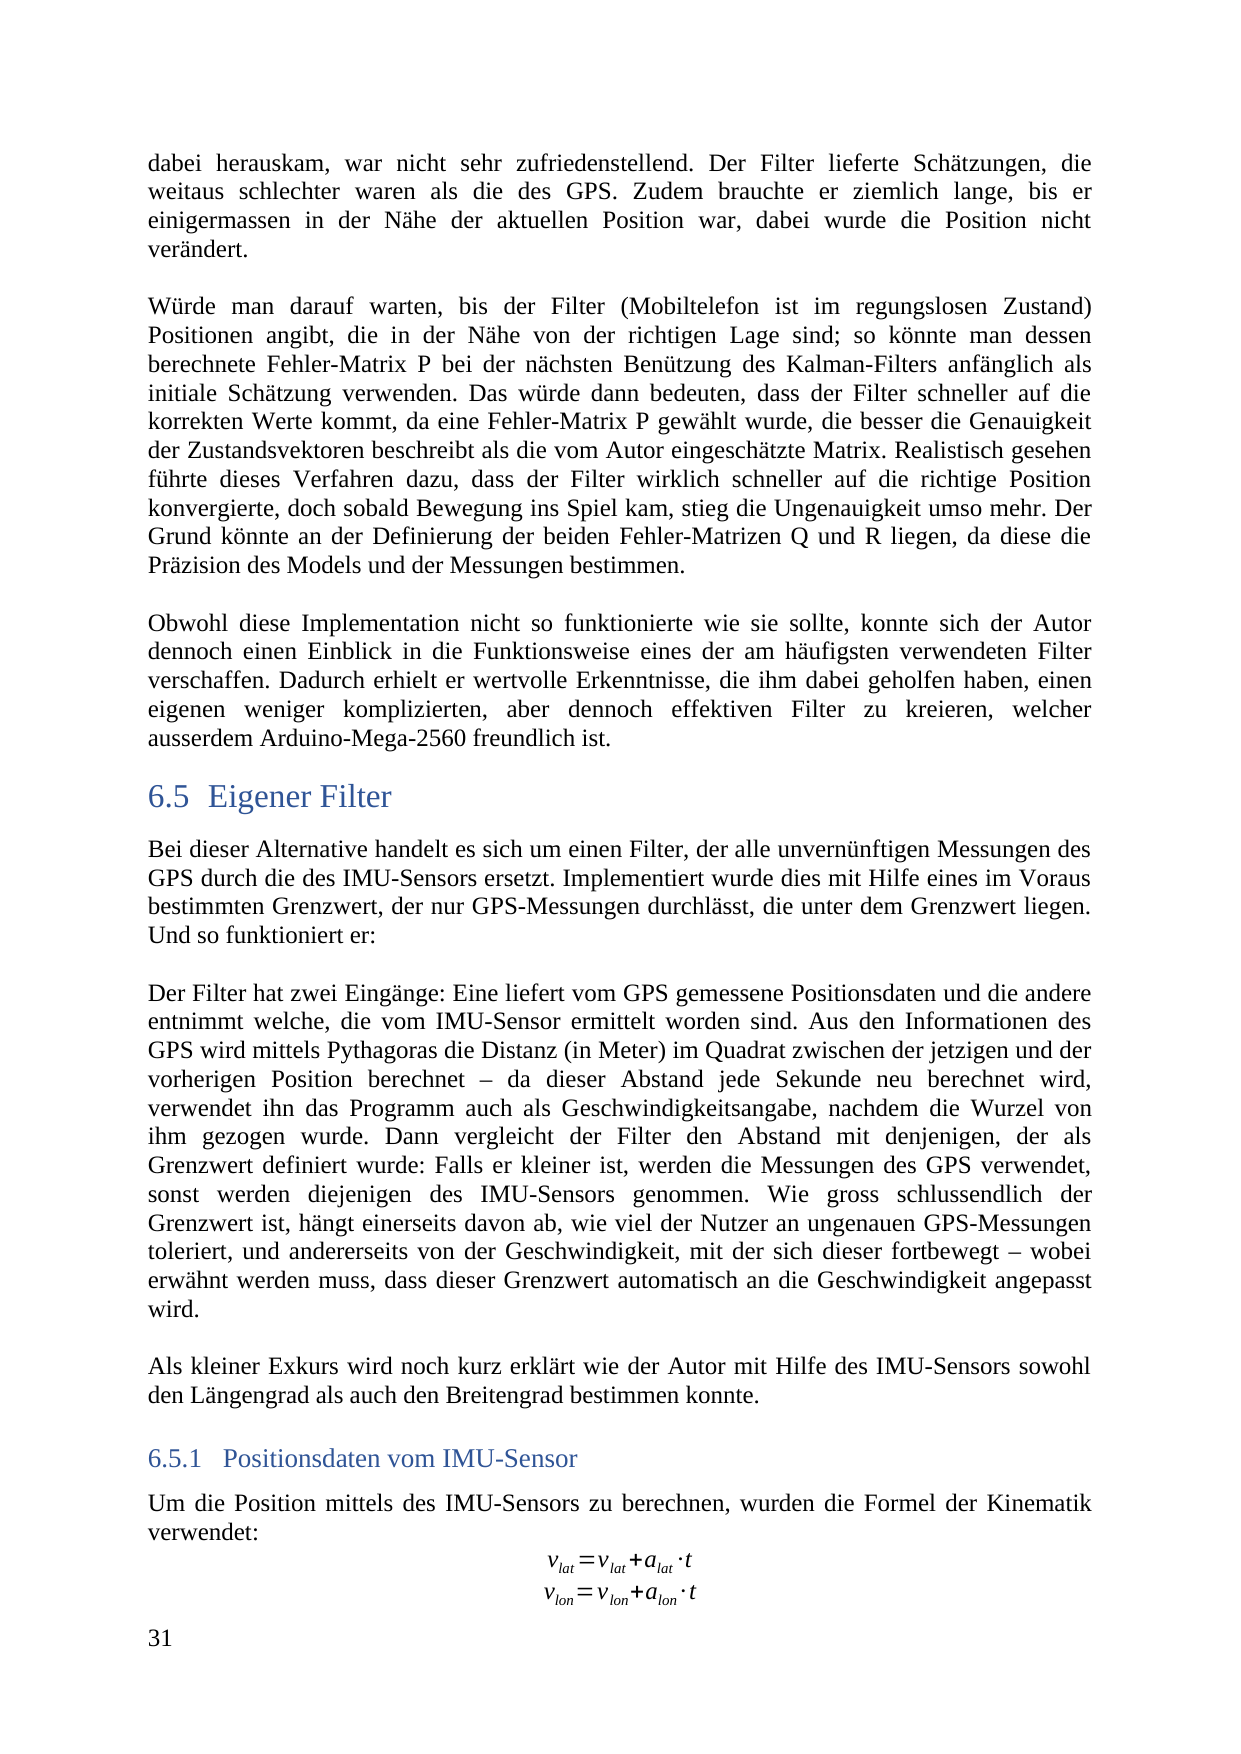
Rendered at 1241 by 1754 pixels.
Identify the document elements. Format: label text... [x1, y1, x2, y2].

text Obwohl diese Implementation nicht so funktionierte wie sie sollte, konnte sich der Autor dennoch einen Einblick in die Funktionsweise eines der am häufigsten verwendeten Filter verschaffen. Dadurch erhielt er wertvolle Erkenntnisse, die ihm dabei geholfen haben, einen eigenen weniger komplizierten, aber dennoch effektiven Filter zu kreieren, welcher ausserdem Arduino-Mega-2560 freundlich ist. [148, 608, 1093, 751]
text Als kleiner Exkurs wird noch kurz erklärt wie der Autor mit Hilfe des IMU-Sensors sowohl den Längengrad als auch den Breitengrad bestimmen konnte. [148, 1351, 1093, 1409]
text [148, 148, 1093, 263]
text Bei dieser Alternative handelt es sich um einen Filter, der alle unvernünftigen Messungen des GPS durch die des IMU-Sensors ersetzt. Implementiert wurde dies mit Hilfe eines im Voraus bestimmten Grenzwert, der nur GPS-Messungen durchlässt, die unter dem Grenzwert liegen. Und so funktioniert er: [148, 834, 1093, 949]
subtitle Positionsdaten vom IMU-Sensor [148, 1442, 1093, 1473]
text Um die Position mittels des IMU-Sensors zu berechnen, wurden die Formel der Kinematik verwendet: [148, 1488, 1093, 1546]
subtitle Eigener Filter [148, 776, 1093, 815]
text Würde man darauf warten, bis der Filter (Mobiltelefon ist im regungslosen Zustand) Positionen angibt, die in der Nähe von der richtigen Lage sind; so könnte man dessen berechnete Fehler-Matrix P bei der nächsten Benützung des Kalman-Filters anfänglich als initiale Schätzung verwenden. Das würde dann bedeuten, dass der Filter schneller auf die korrekten Werte kommt, da eine Fehler-Matrix P gewählt wurde, die besser die Genauigkeit der Zustandsvektoren beschreibt als die vom Autor eingeschätzte Matrix. Realistisch gesehen führte dieses Verfahren dazu, dass der Filter wirklich schneller auf die richtige Position konvergierte, doch sobald Bewegung ins Spiel kam, stieg die Ungenauigkeit umso mehr. Der Grund könnte an der Definierung der beiden Fehler-Matrizen Q und R liegen, da diese die Präzision des Models und der Messungen bestimmen. [148, 291, 1093, 579]
text Der Filter hat zwei Eingänge: Eine liefert vom GPS gemessene Positionsdaten und die andere entnimmt welche, die vom IMU-Sensor ermittelt worden sind. Aus den Informationen des GPS wird mittels Pythagoras die Distanz (in Meter) im Quadrat zwischen der jetzigen und der vorherigen Position berechnet – da dieser Abstand jede Sekunde neu berechnet wird, verwendet ihn das Programm auch als Geschwindigkeitsangabe, nachdem die Wurzel von ihm gezogen wurde. Dann vergleicht der Filter den Abstand mit denjenigen, der als Grenzwert definiert wurde: Falls er kleiner ist, werden die Messungen des GPS verwendet, sonst werden diejenigen des IMU-Sensors genommen. Wie gross schlussendlich der Grenzwert ist, hängt einerseits davon ab, wie viel der Nutzer an ungenauen GPS-Messungen toleriert, und andererseits von der Geschwindigkeit, mit der sich dieser fortbewegt – wobei erwähnt werden muss, dass dieser Grenzwert automatisch an die Geschwindigkeit angepasst wird. [148, 978, 1093, 1323]
